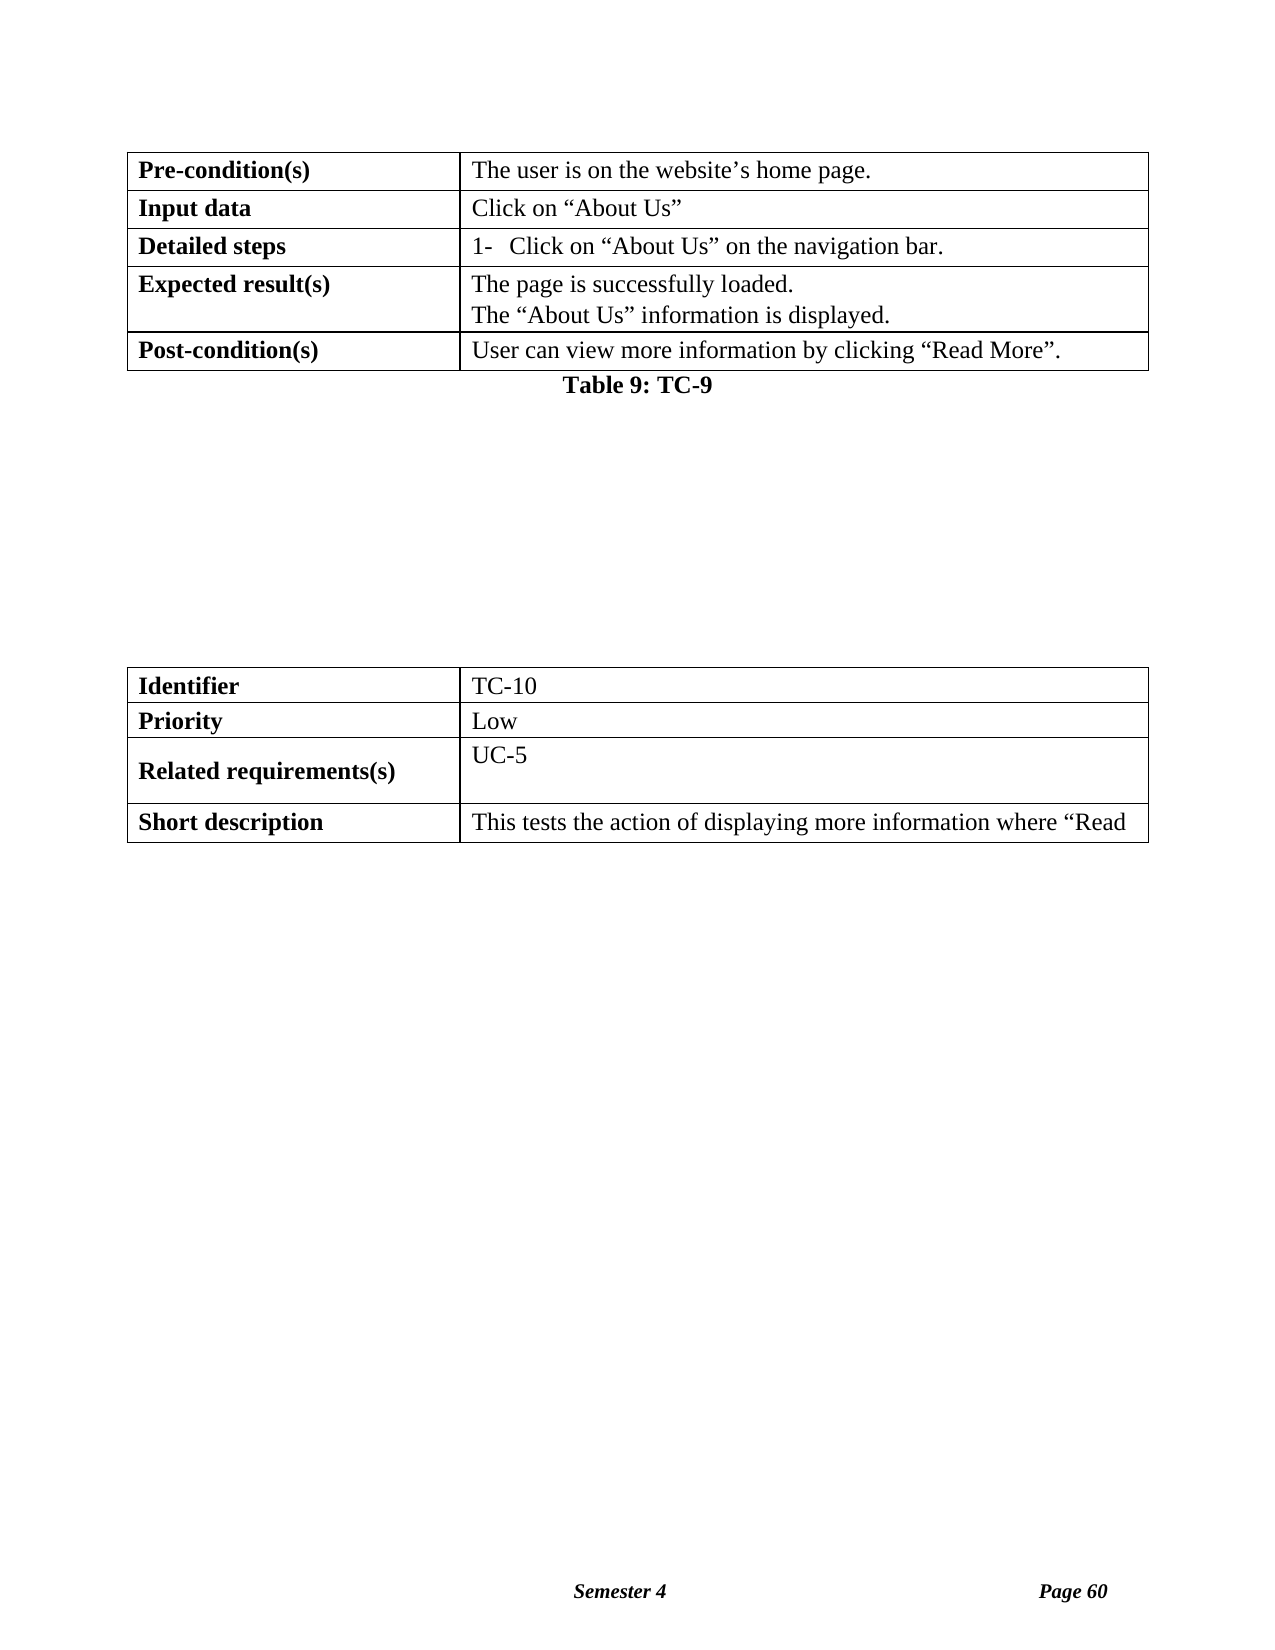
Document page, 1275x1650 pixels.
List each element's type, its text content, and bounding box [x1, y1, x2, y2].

table_cell Pre-condition(s) [128, 153, 459, 189]
text Table 9: TC-9 [169, 371, 1106, 399]
table_cell Click on “About Us” [461, 191, 1148, 228]
table_cell Low [461, 703, 1148, 737]
table_cell Input data [128, 191, 459, 228]
table_cell Post-condition(s) [128, 333, 459, 369]
table_cell User can view more information by clicking “Read More”. [461, 333, 1148, 369]
table_cell Detailed steps [128, 229, 459, 266]
table_header Identifier [128, 668, 459, 702]
table_header TC-10 [461, 668, 1148, 702]
table_cell Expected result(s) [128, 267, 459, 331]
table_cell Click on “About Us” on the navigation bar. [461, 229, 1148, 266]
table_cell The user is on the website’s home page. [461, 153, 1148, 189]
table_cell Short description [128, 804, 459, 842]
table_cell Priority [128, 703, 459, 737]
table_cell This tests the action of displaying more information where “Read More” is pressed. [461, 804, 1148, 842]
table_cell Related requirements(s) [128, 738, 459, 803]
table_cell The page is successfully loaded. The “About Us” information is displayed. [461, 267, 1148, 331]
table_cell UC-5 [461, 738, 1148, 803]
